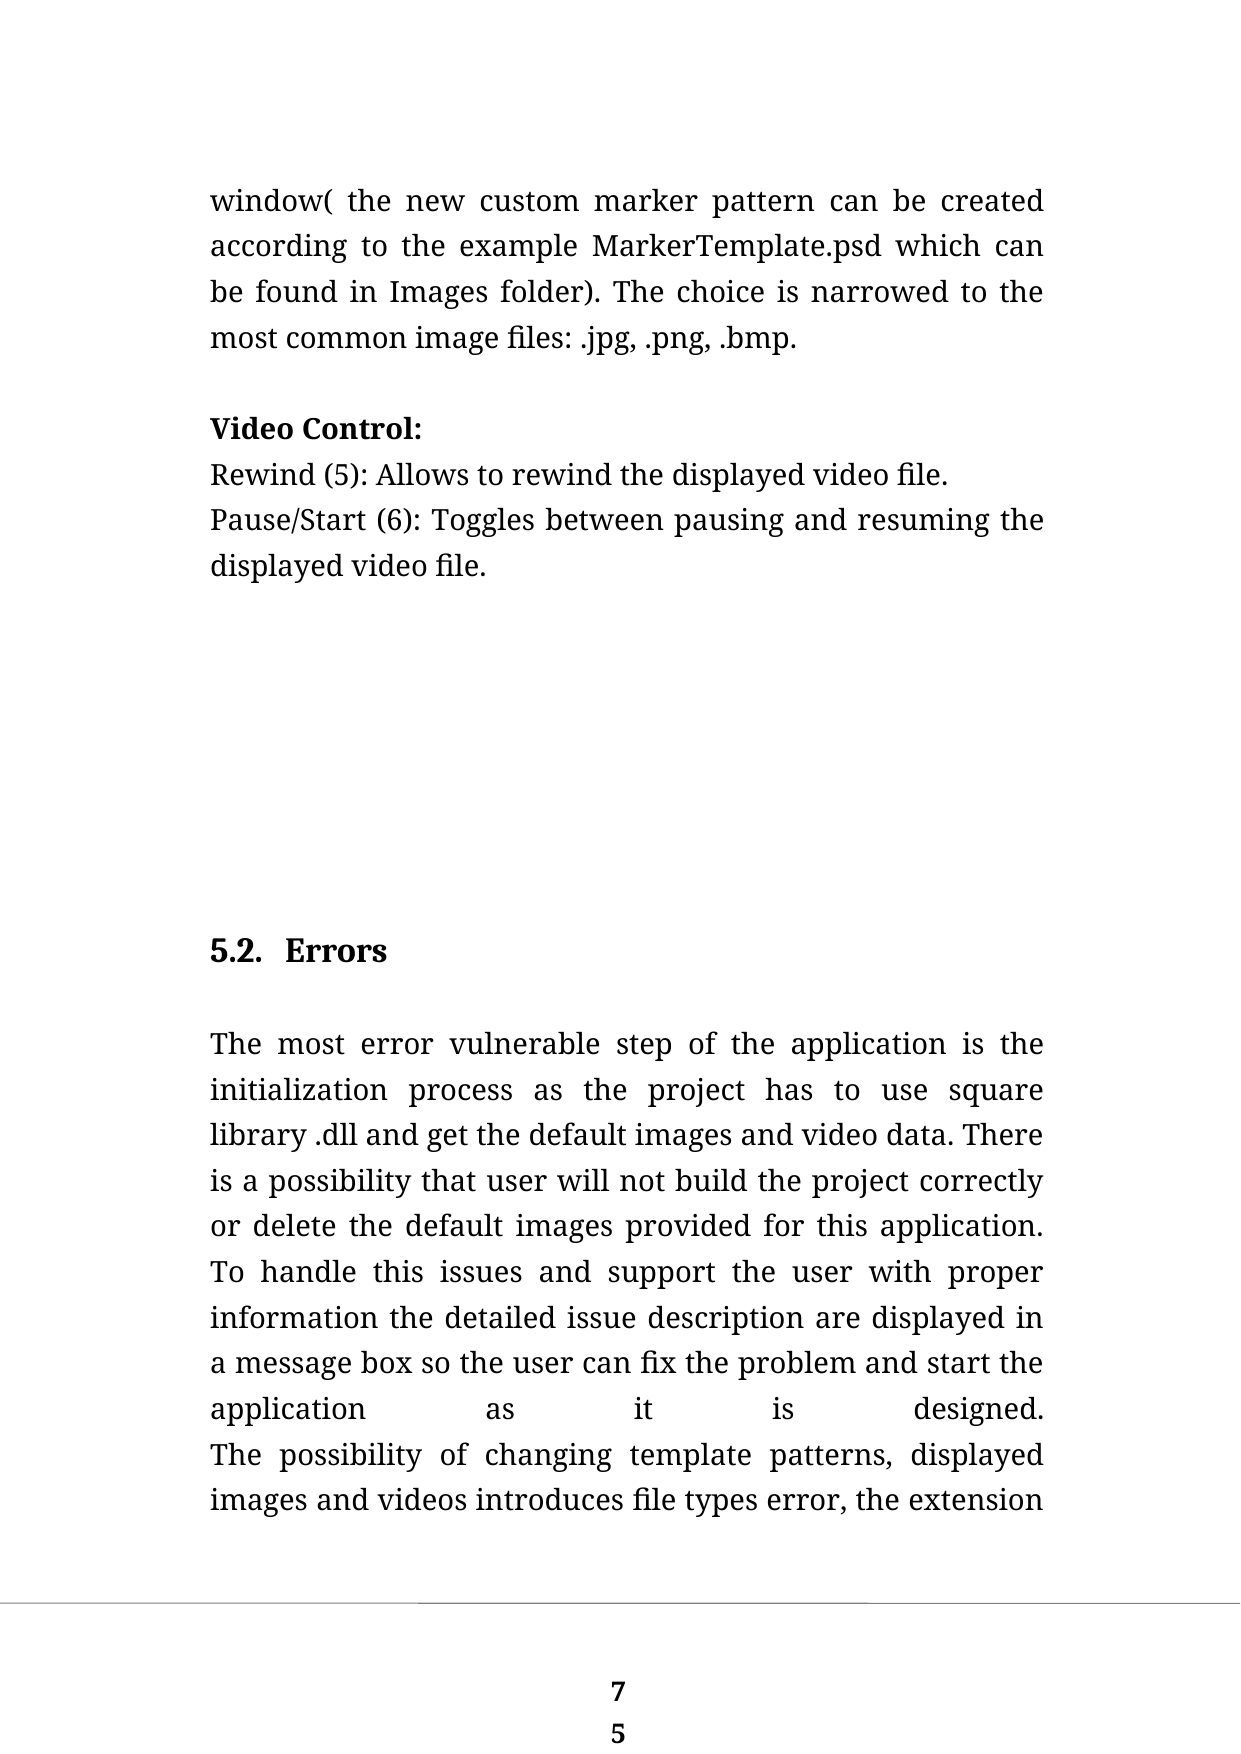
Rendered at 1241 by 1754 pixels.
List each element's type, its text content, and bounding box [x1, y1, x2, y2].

text Pause/Start (6): Toggles between pausing and resuming the displayed video file. [210, 499, 1045, 585]
text Video Control: [210, 408, 1045, 448]
subtitle Errors [210, 931, 1045, 972]
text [210, 180, 1045, 357]
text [210, 1023, 1045, 1519]
text Rewind (5): Allows to rewind the displayed video file. [210, 454, 1045, 493]
